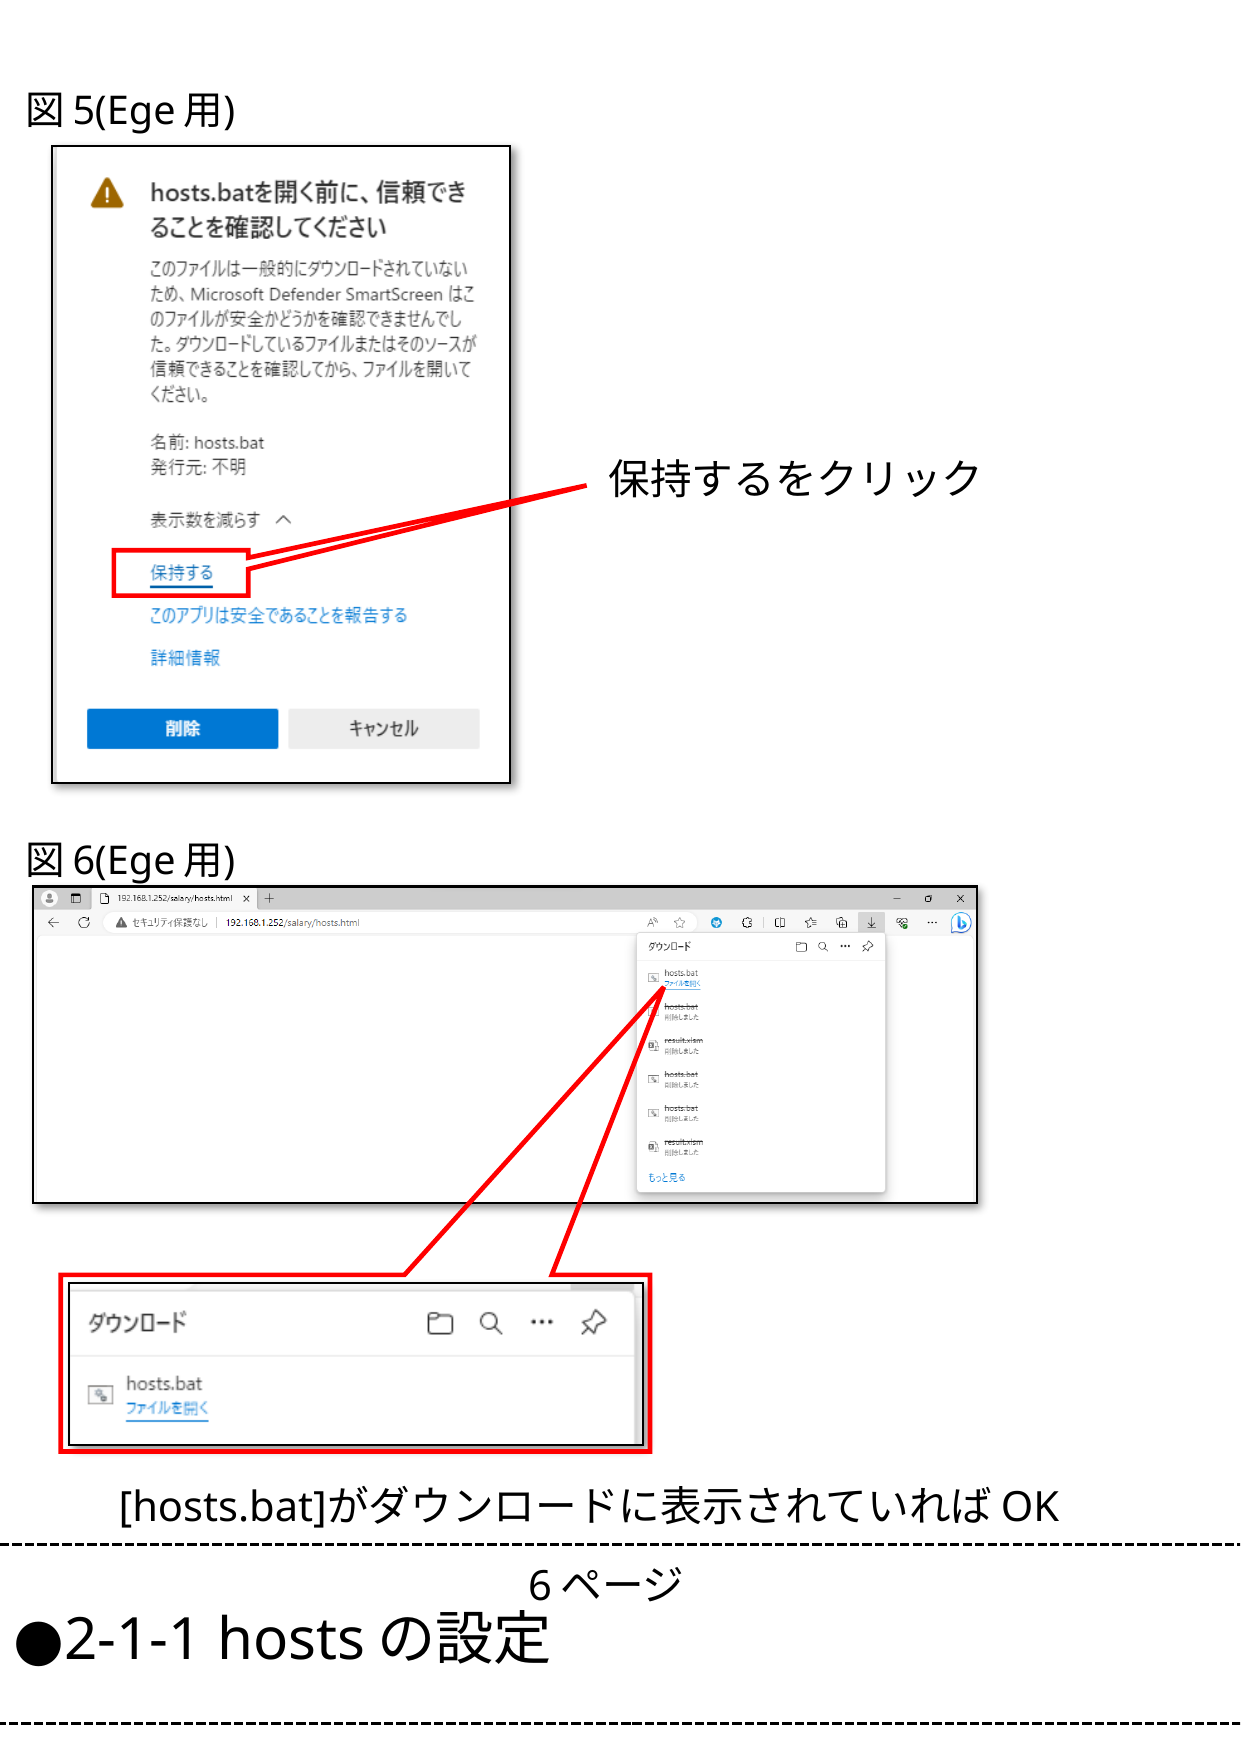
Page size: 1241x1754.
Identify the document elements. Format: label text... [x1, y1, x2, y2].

picture [53, 147, 509, 782]
picture [34, 888, 976, 1202]
picture [117, 532, 384, 593]
picture [475, 1002, 655, 1202]
text 図5(Ege用) [25, 70, 1215, 145]
picture [70, 1284, 642, 1444]
text 図6(Ege用) [25, 820, 1215, 895]
